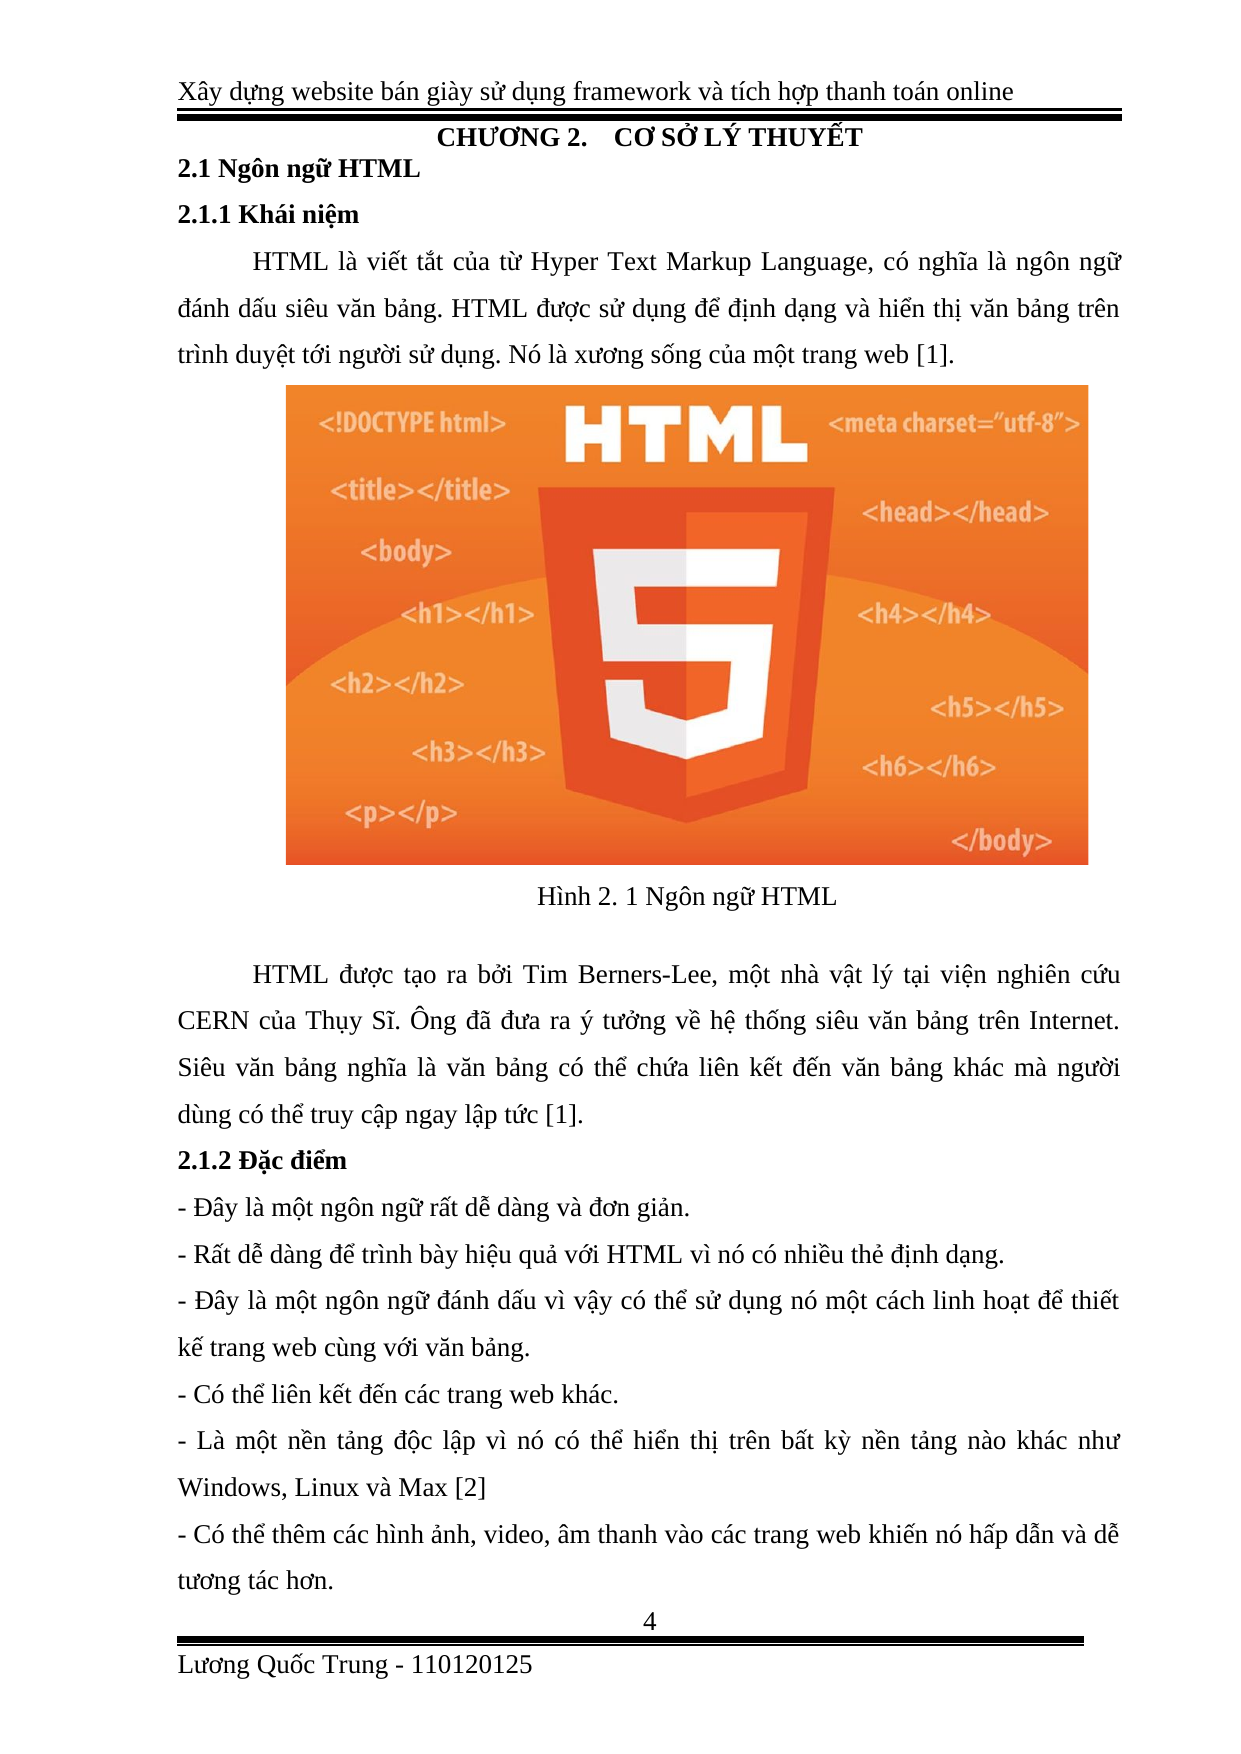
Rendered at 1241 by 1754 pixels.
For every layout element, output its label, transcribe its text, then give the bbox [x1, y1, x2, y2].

picture [285, 385, 1089, 865]
text - Đây là một ngôn ngữ đánh dấu vì vậy có thể sử dụng nó một cách linh hoạt để thiết kế trang web cùng với văn bảng. [177, 1284, 1122, 1362]
subtitle CƠ SỞ LÝ THUYẾT [177, 121, 1122, 152]
text HTML được tạo ra bởi Tim Berners-Lee, một nhà vật lý tại viện nghiên cứu CERN của Thụy Sĩ. Ông đã đưa ra ý tưởng về hệ thống siêu văn bảng trên Internet. Siêu văn bảng nghĩa là văn bảng có thể chứa liên kết đến văn bảng khác mà người dùng có thể truy cập ngay lập tức. [177, 958, 1122, 1129]
text - Là một nền tảng độc lập vì nó có thể hiển thị trên bất kỳ nền tảng nào khác như Windows, Linux và Max [177, 1424, 1122, 1502]
text 2.1 Ngôn ngữ HTML [177, 152, 1122, 183]
text 2.1.1 Khái niệm [177, 198, 1122, 230]
text - Có thể thêm các hình ảnh, video, âm thanh vào các trang web khiến nó hấp dẫn và dễ tương tác hơn. [177, 1518, 1122, 1596]
text Hình 2. 1 Ngôn ngữ HTML [177, 880, 1122, 911]
text HTML là viết tắt của từ Hyper Text Markup Language, có nghĩa là ngôn ngữ đánh dấu siêu văn bảng. HTML được sử dụng để định dạng và hiển thị văn bảng trên trình duyệt tới người sử dụng. Nó là xương sống của một trang web. [177, 245, 1122, 370]
text 2.1.2 Đặc điểm [177, 1144, 1122, 1176]
text - Có thể liên kết đến các trang web khác. [177, 1378, 1122, 1409]
text - Đây là một ngôn ngữ rất dễ dàng và đơn giản. [177, 1191, 1122, 1222]
text - Rất dễ dàng để trình bày hiệu quả với HTML vì nó có nhiều thẻ định dạng. [177, 1238, 1122, 1269]
